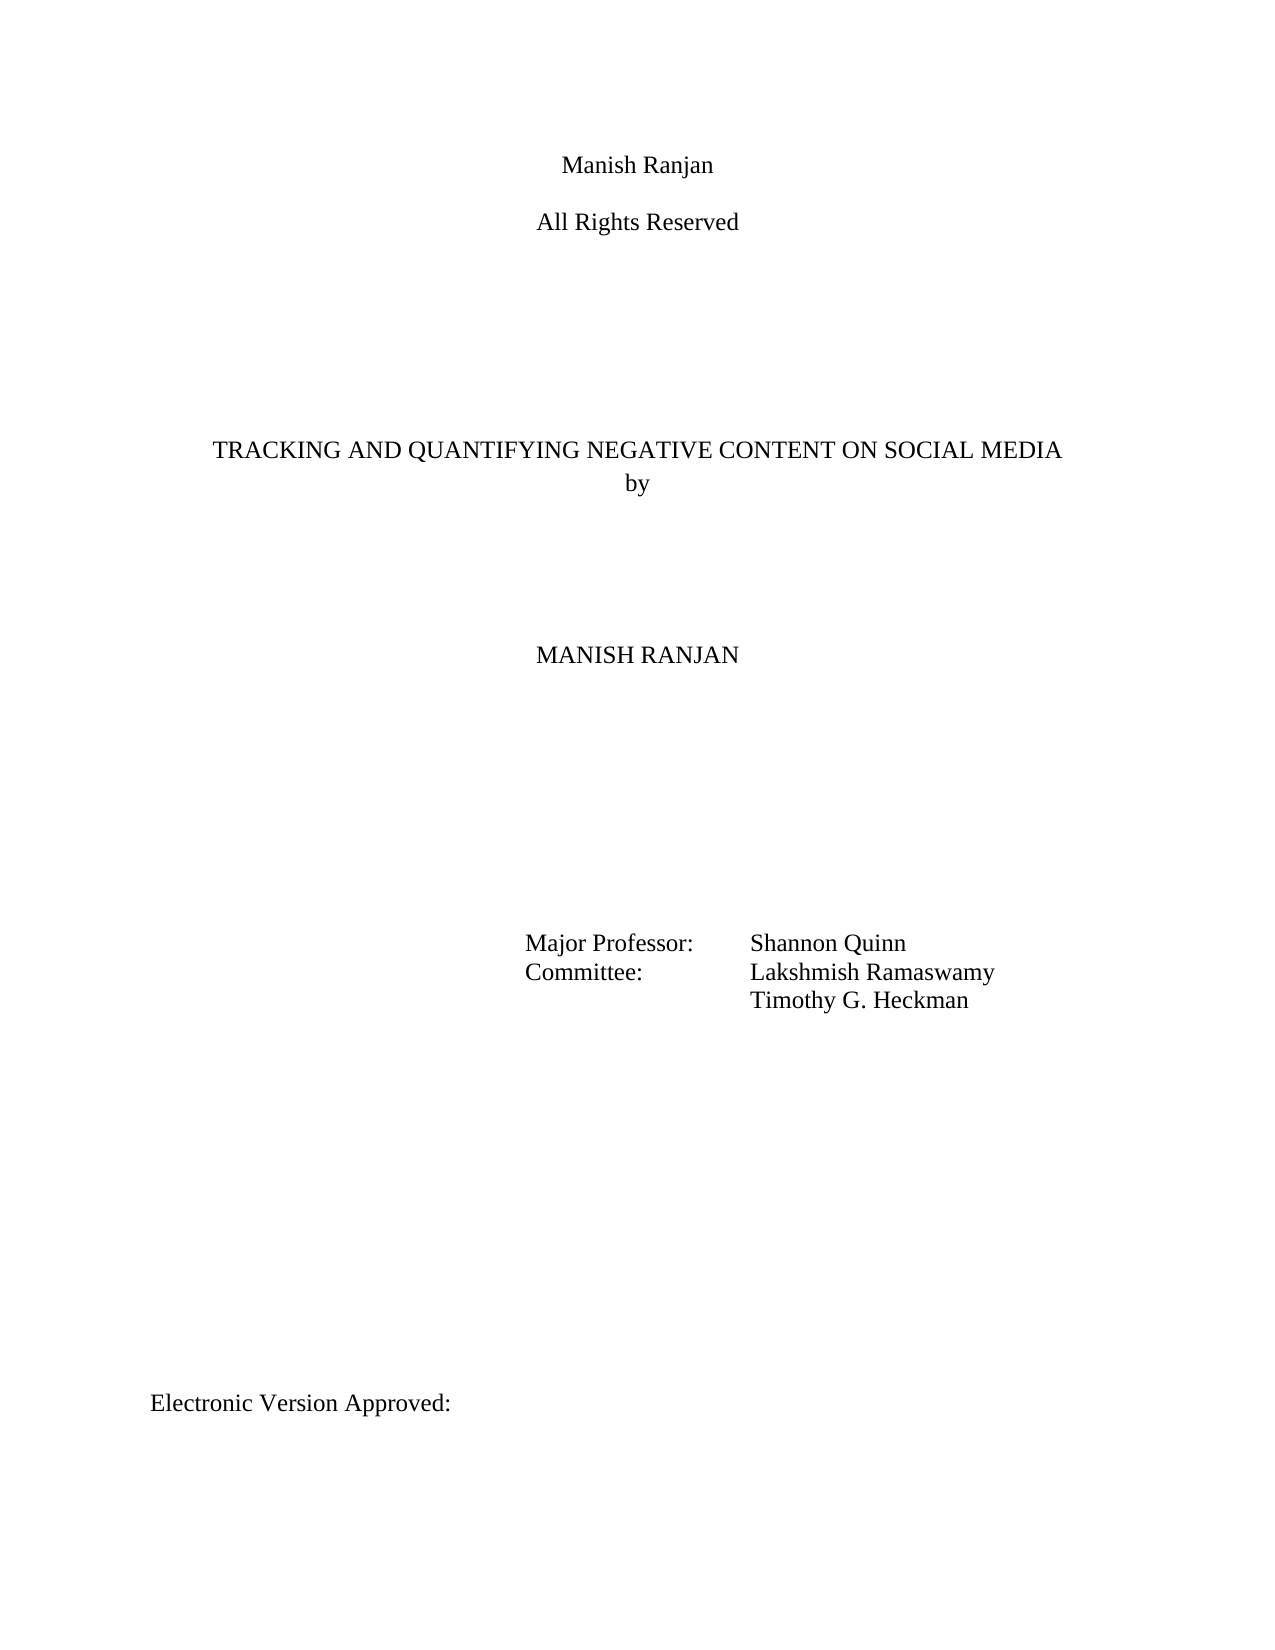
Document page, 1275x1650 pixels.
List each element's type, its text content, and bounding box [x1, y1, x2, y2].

text Major Professor: Shannon Quinn [150, 928, 1125, 957]
text Committee: Lakshmish Ramaswamy [150, 957, 1125, 985]
text Electronic Version Approved: [150, 1388, 1125, 1417]
text MANISH RANJAN [150, 640, 1125, 669]
text All Rights Reserved [150, 207, 1125, 236]
text Manish Ranjan [150, 150, 1125, 179]
text TRACKING AND QUANTIFYING NEGATIVE CONTENT ON SOCIAL MEDIA [150, 435, 1125, 464]
text by [150, 468, 1125, 497]
text Timothy G. Heckman [150, 985, 1125, 1014]
